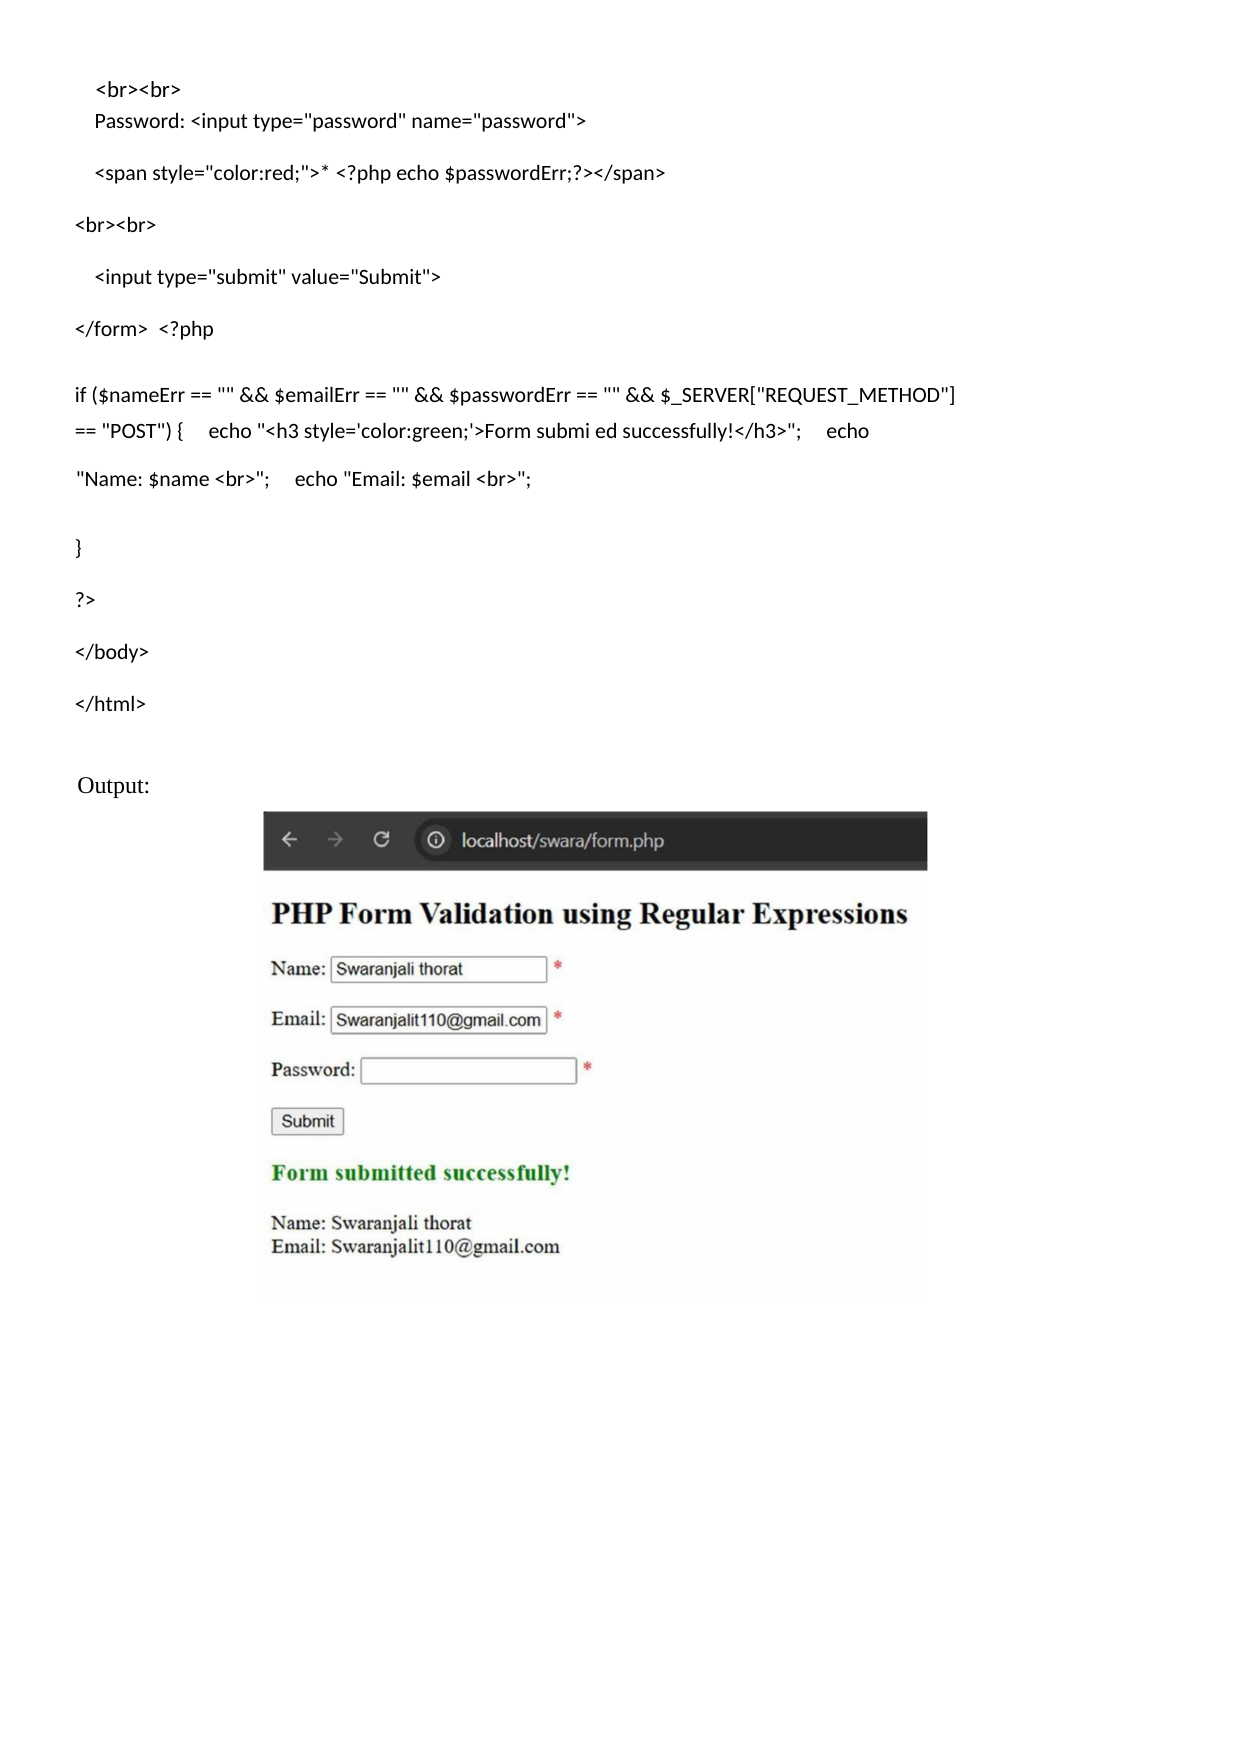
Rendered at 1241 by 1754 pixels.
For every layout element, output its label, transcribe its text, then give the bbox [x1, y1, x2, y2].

text ?> [74, 586, 1167, 613]
text Output: [77, 772, 1167, 799]
text <span style="color:red;">* <?php echo $passwordErr;?></span> [74, 159, 1167, 186]
text </body> [74, 638, 1167, 665]
text <input type="submit" value="Submit"> [74, 263, 1167, 289]
text </html> [74, 690, 1167, 717]
text <br><br> [75, 75, 1165, 103]
text <br><br> [74, 211, 1167, 238]
text if ($nameErr == "" && $emailErr == "" && $passwordErr == "" && $_SERVER["REQUEST_METHOD"] [74, 381, 1167, 407]
text </form> <?php [74, 315, 346, 341]
text == "POST") { echo "<h3 style='color:green;'>Form submi ed successfully!</h3>"; echo "Name: $name <br>"; echo "Email: $email <br>"; [74, 417, 916, 492]
picture [262, 811, 928, 1304]
text } [74, 534, 1167, 561]
text Password: <input type="password" name="password"> [74, 107, 1167, 134]
